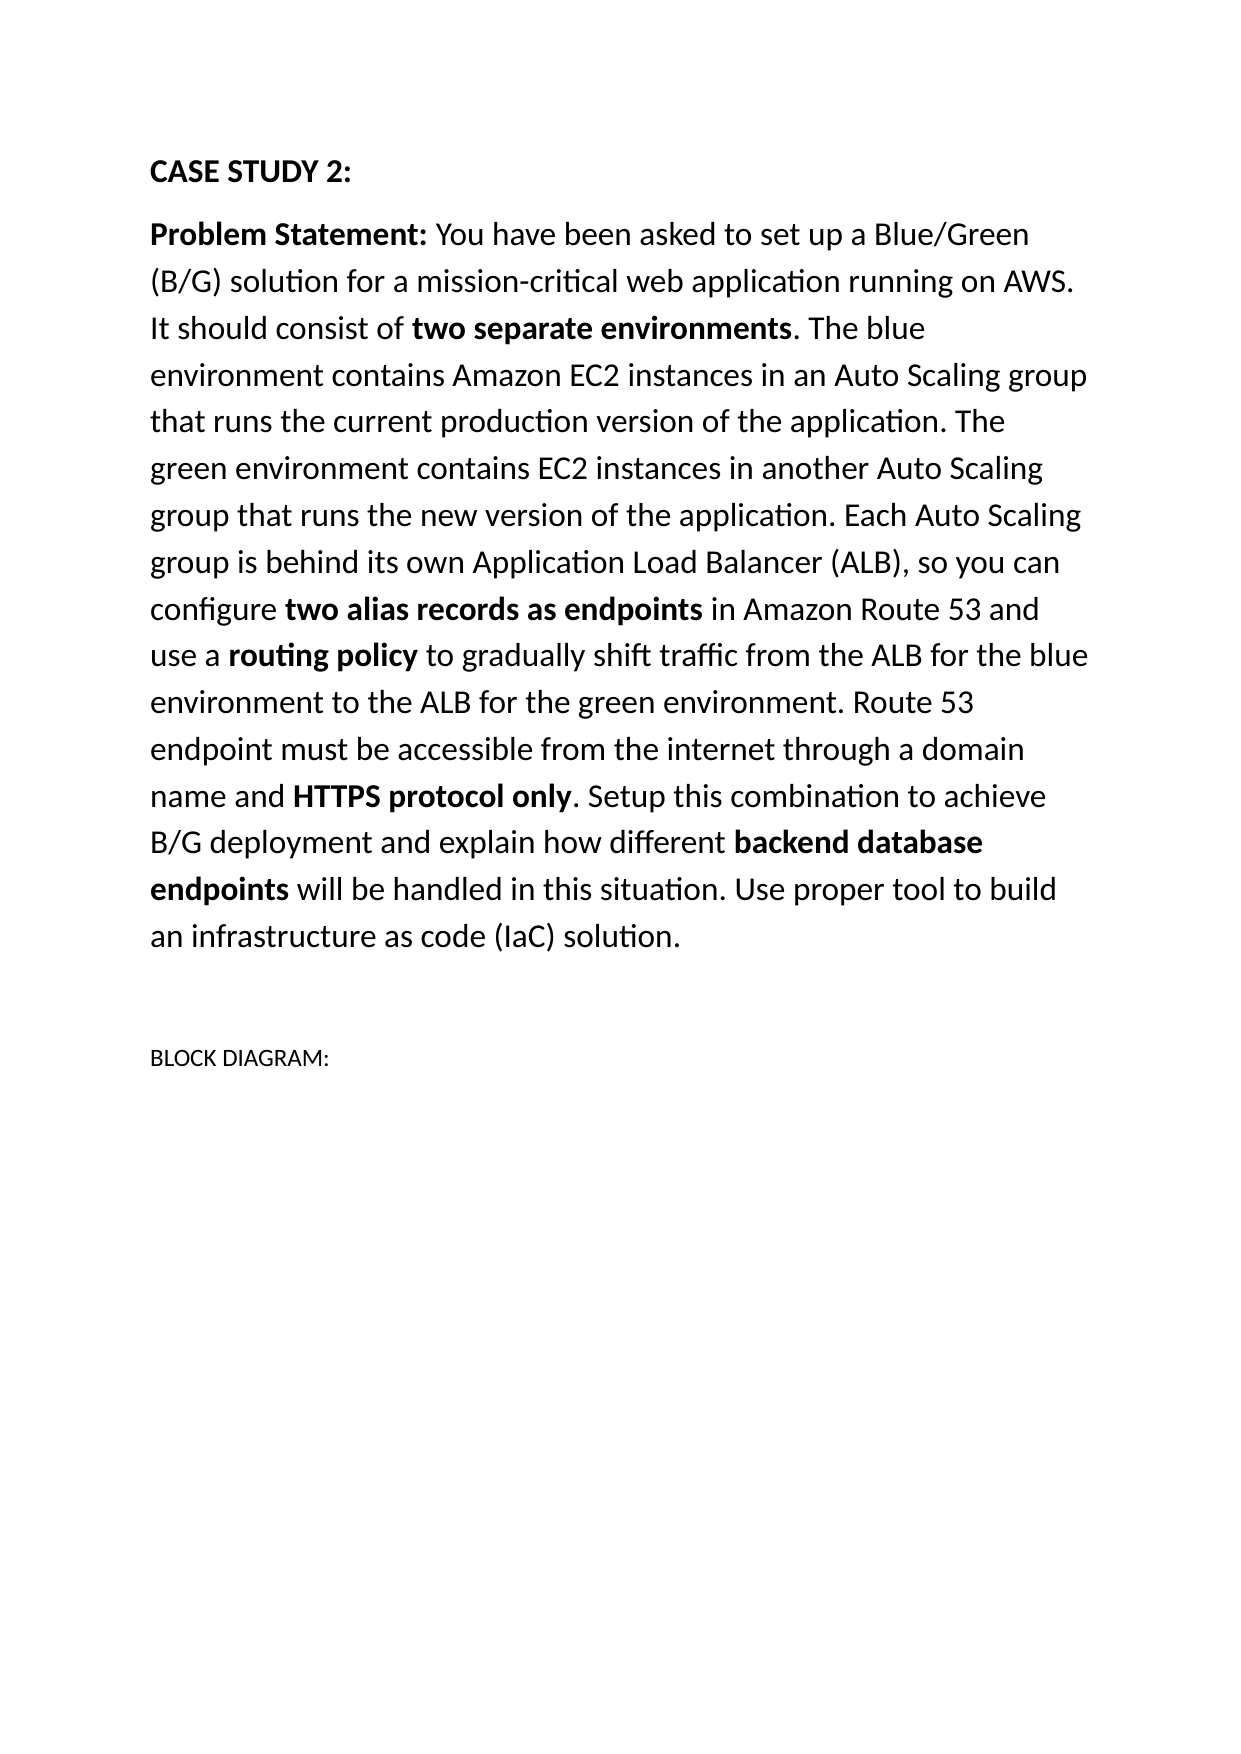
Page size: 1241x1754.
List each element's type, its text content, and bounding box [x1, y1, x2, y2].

text Problem Statement: You have been asked to set up a Blue/Green (B/G) solution for a mission-critical web application running on AWS. It should consist of two separate environments. The blue environment contains Amazon EC2 instances in an Auto Scaling group that runs the current production version of the application. The green environment contains EC2 instances in another Auto Scaling group that runs the new version of the application. Each Auto Scaling group is behind its own Application Load Balancer (ALB), so you can configure two alias records as endpoints in Amazon Route 53 and use a routing policy to gradually shift traffic from the ALB for the blue environment to the ALB for the green environment. Route 53 endpoint must be accessible from the internet through a domain name and HTTPS protocol only. Setup this combination to achieve B/G deployment and explain how different backend database endpoints will be handled in this situation. Use proper tool to build an infrastructure as code (IaC) solution. [150, 213, 1090, 956]
text CASE STUDY 2: [150, 150, 1090, 191]
text BLOCK DIAGRAM: [150, 1042, 1090, 1072]
